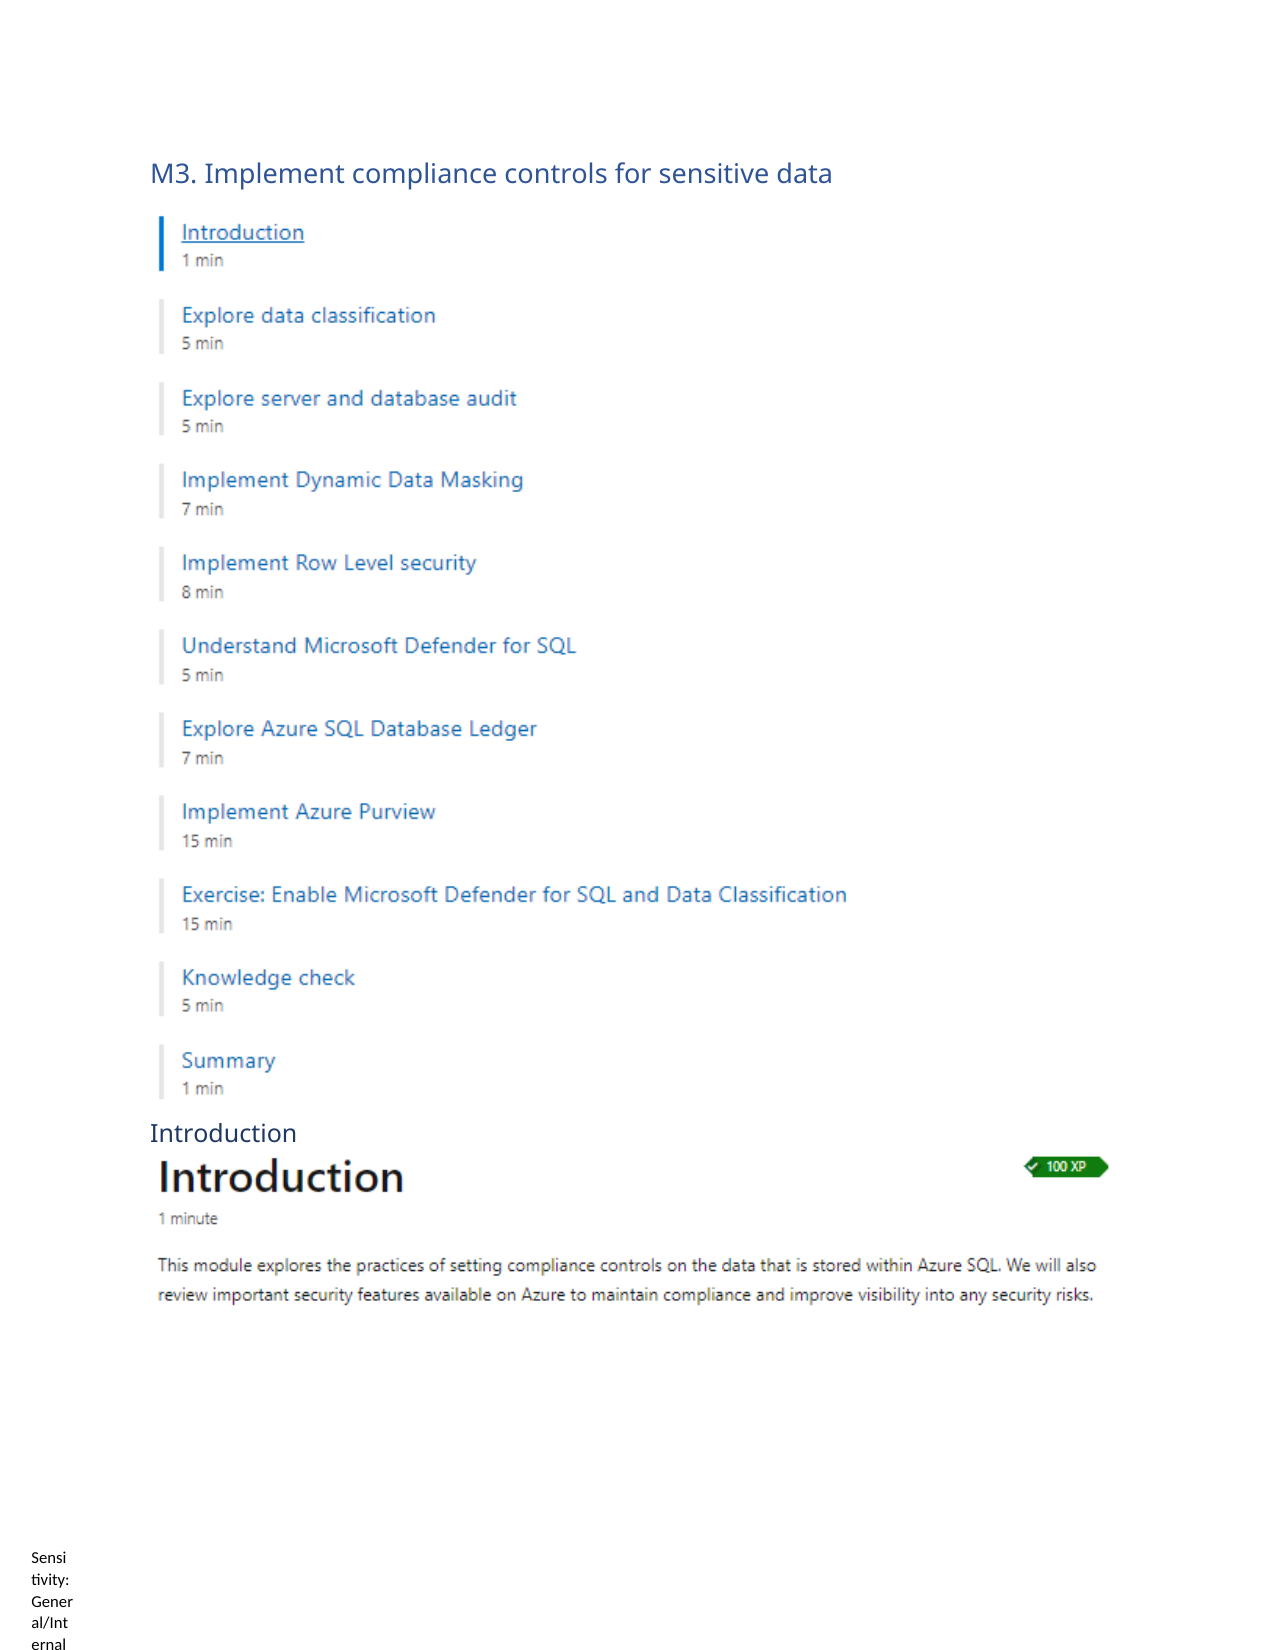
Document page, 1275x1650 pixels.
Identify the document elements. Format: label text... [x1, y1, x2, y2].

picture [150, 193, 882, 1112]
picture [150, 1152, 1125, 1320]
subtitle U1. Introduction [150, 1115, 1125, 1149]
subtitle M3. Implement compliance controls for sensitive data [150, 154, 1125, 191]
